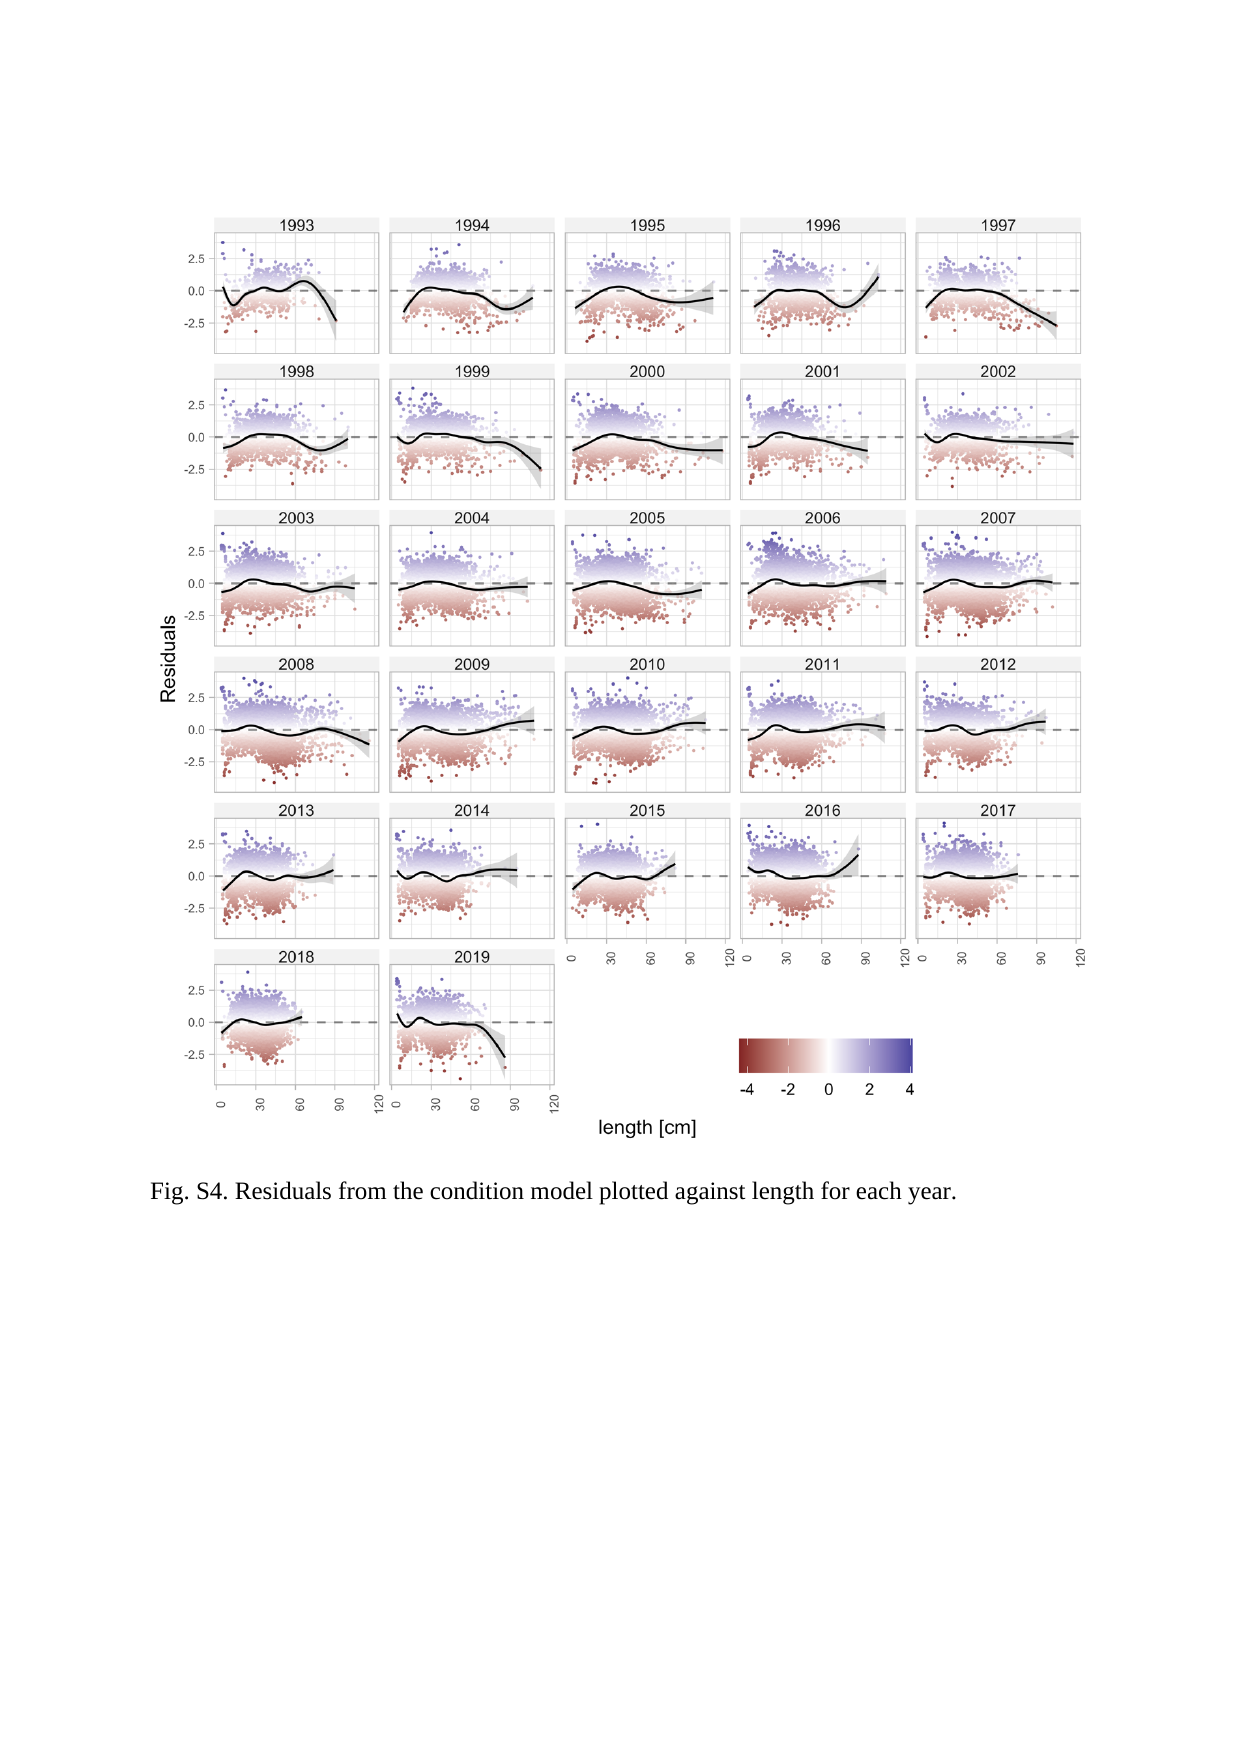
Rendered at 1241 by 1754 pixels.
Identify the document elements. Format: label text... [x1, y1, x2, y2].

picture [150, 207, 1091, 1148]
text Fig. S4. Residuals from the condition model plotted against length for each year. [150, 1176, 1090, 1205]
